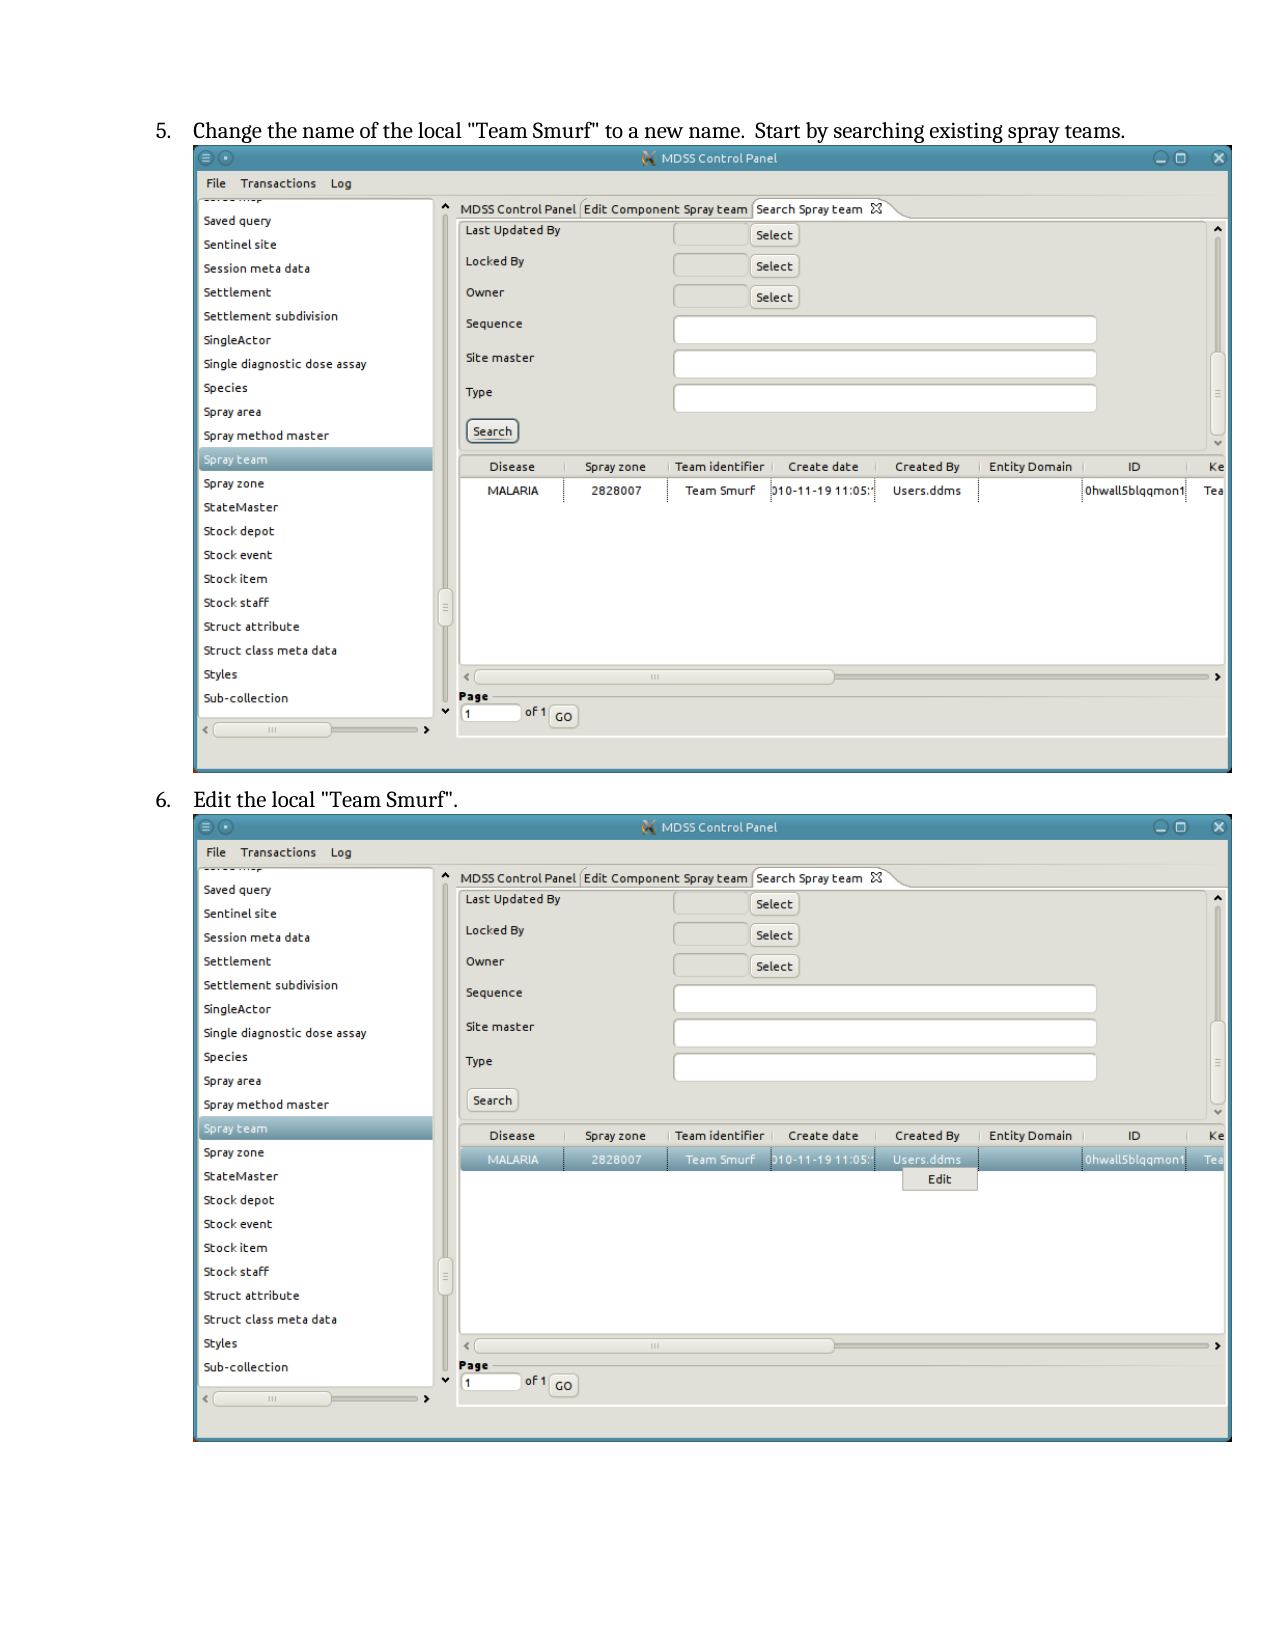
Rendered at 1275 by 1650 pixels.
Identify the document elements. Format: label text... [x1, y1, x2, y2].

picture [193, 814, 1232, 1442]
picture [193, 145, 1232, 773]
